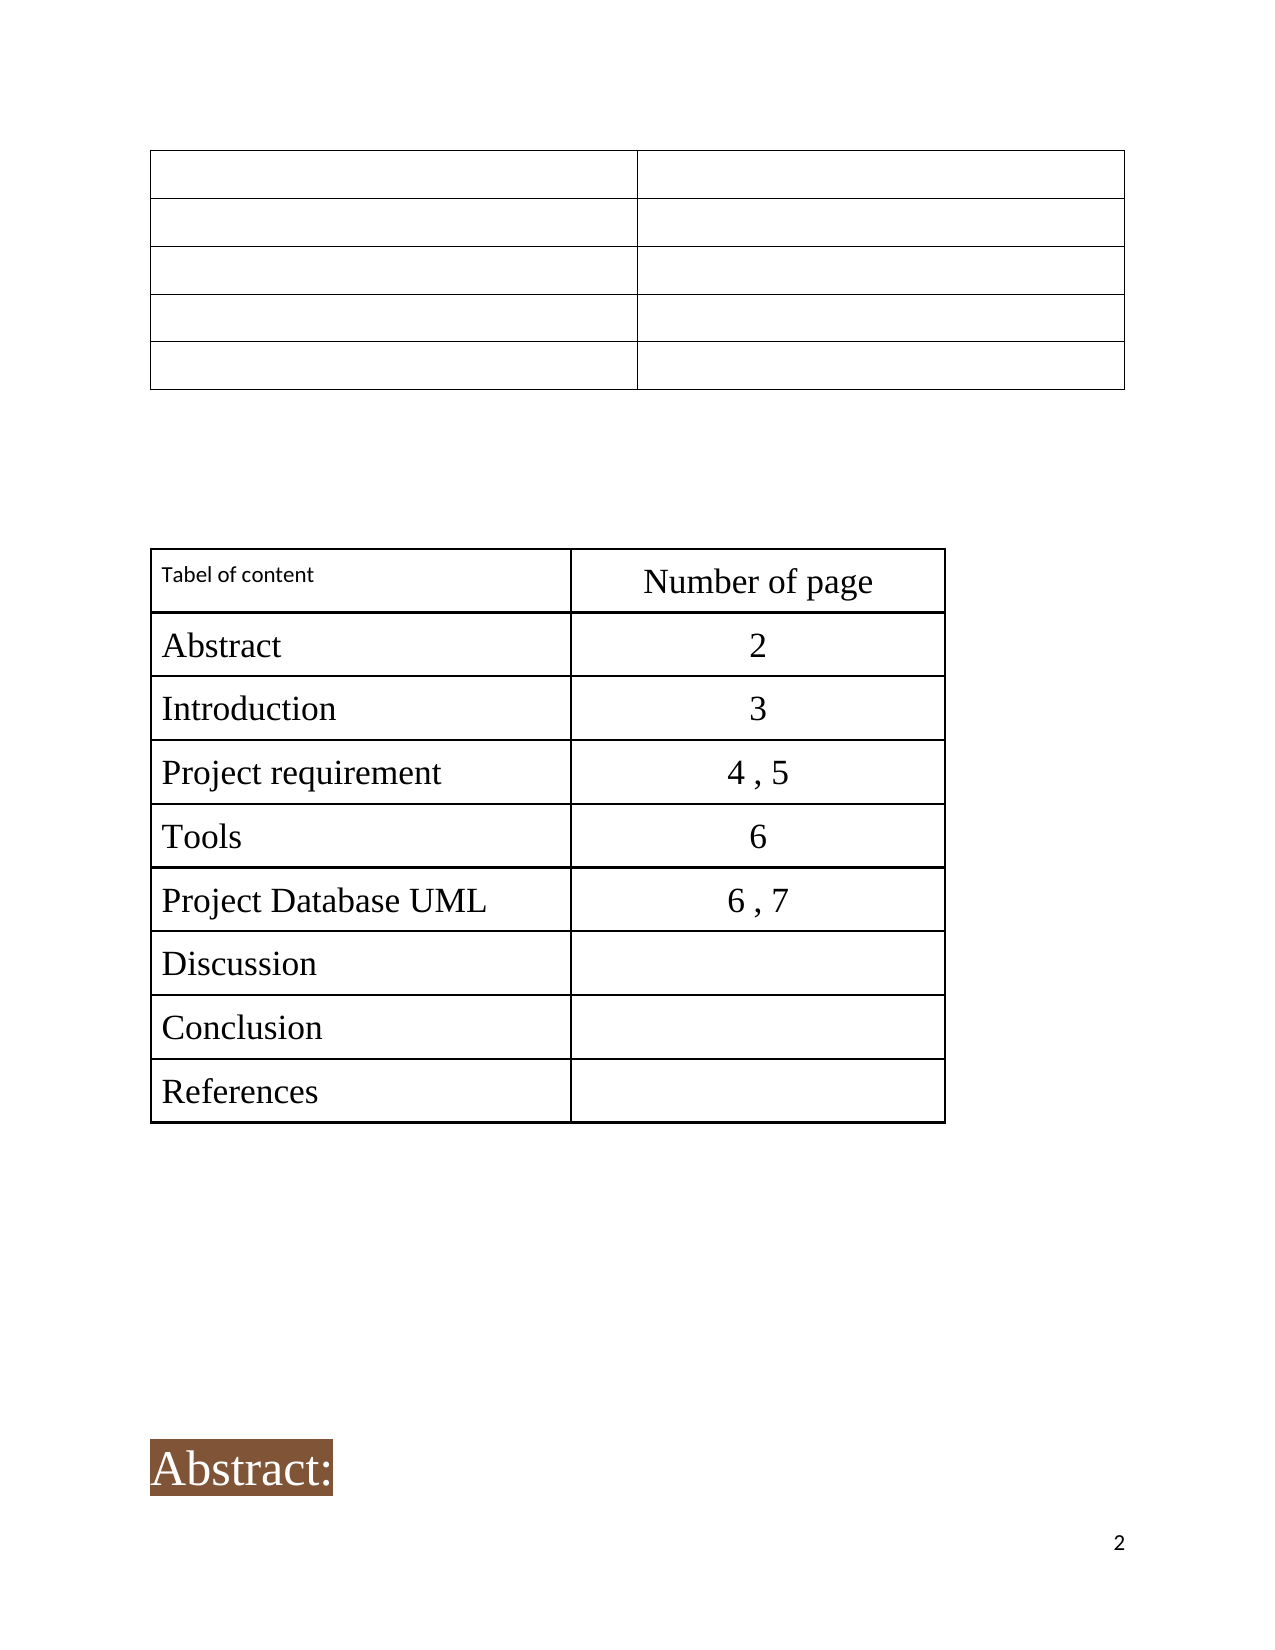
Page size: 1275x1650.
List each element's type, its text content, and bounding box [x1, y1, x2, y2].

table_cell [638, 199, 1124, 246]
table_cell [638, 151, 1124, 198]
table_cell [151, 342, 637, 389]
table_cell [151, 151, 637, 198]
table_cell [638, 342, 1124, 389]
table_cell [638, 247, 1124, 293]
text Abstract: [150, 1438, 1125, 1496]
table_cell [151, 199, 637, 246]
table_cell [151, 247, 637, 293]
table_cell [638, 295, 1124, 341]
table_cell [151, 295, 637, 341]
